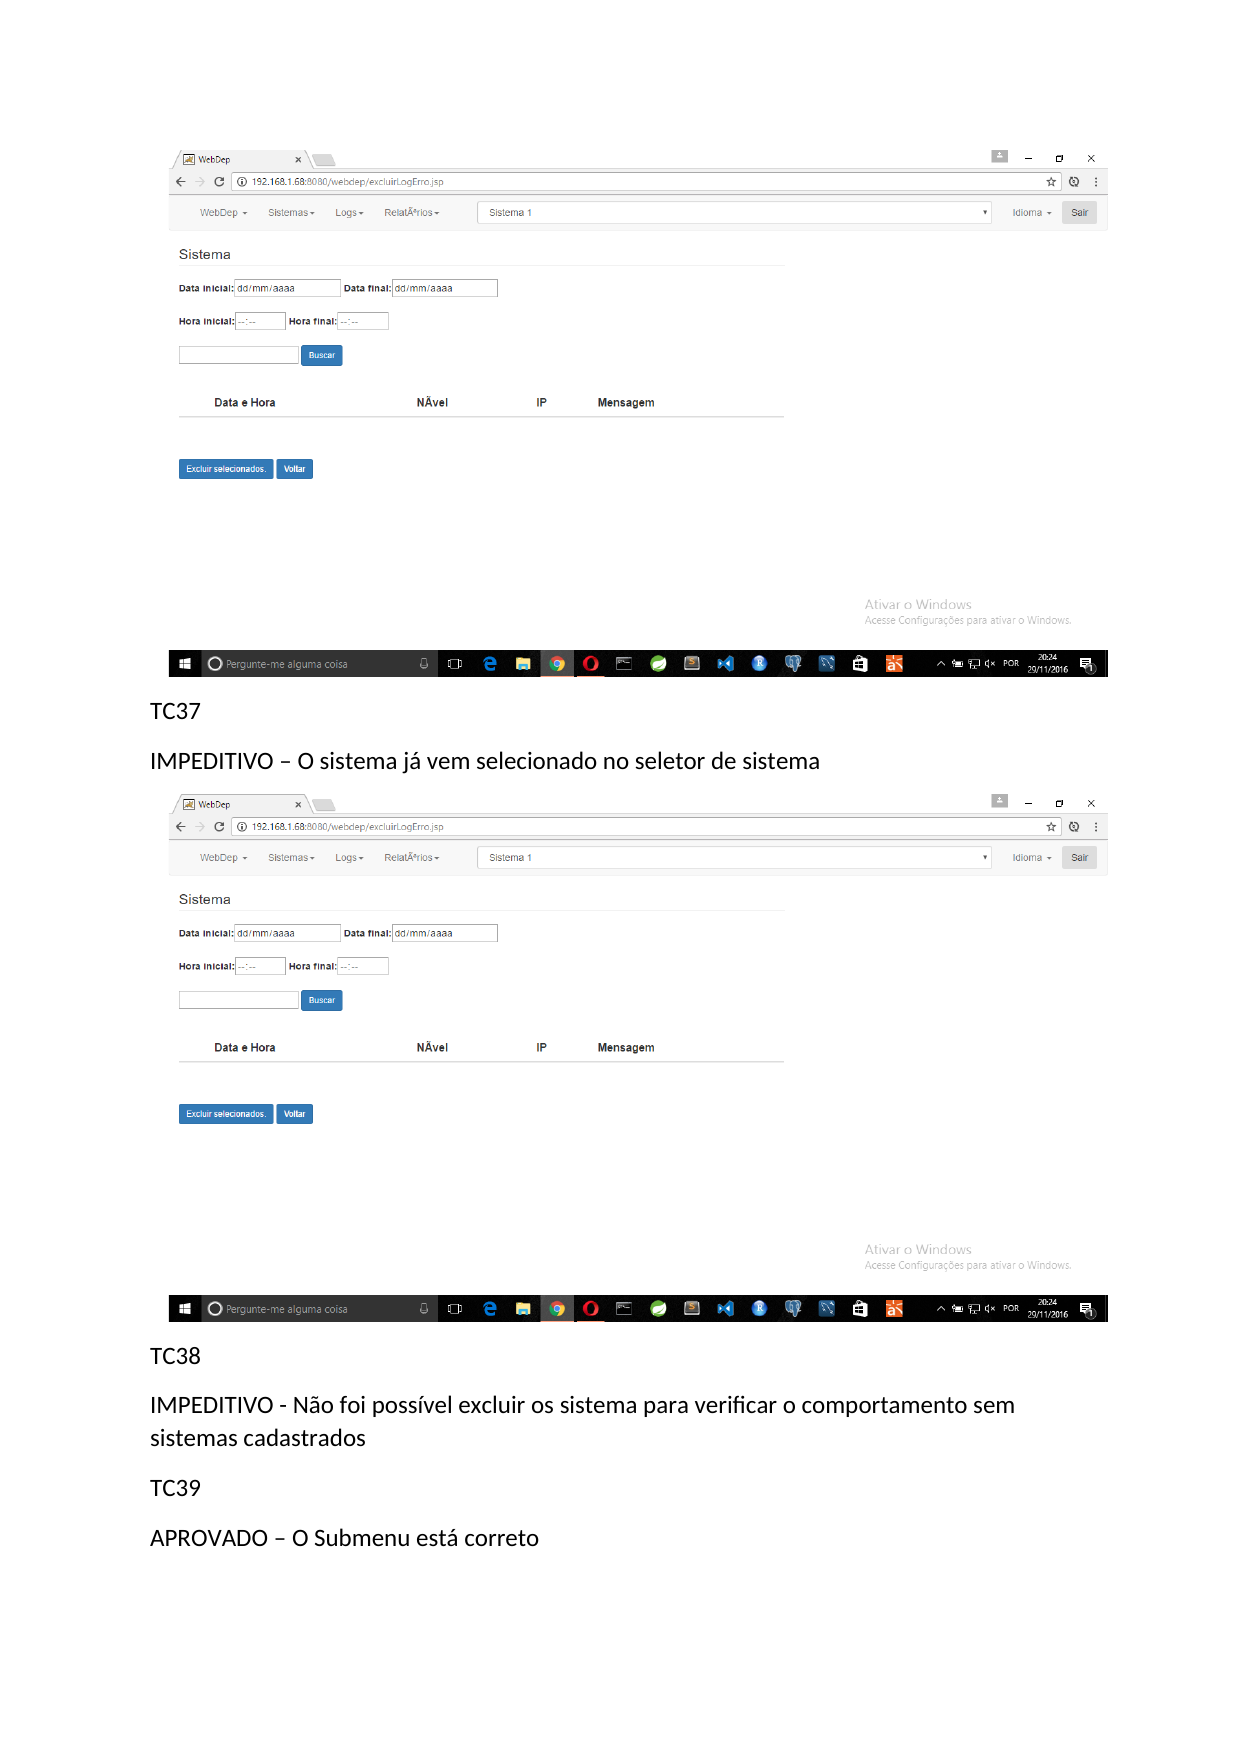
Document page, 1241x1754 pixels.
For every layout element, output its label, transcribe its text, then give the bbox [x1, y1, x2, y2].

text IMPEDITIVO – O sistema já vem selecionado no seletor de sistema [150, 745, 1090, 776]
text TC39 [150, 1472, 1090, 1503]
text TC37 [150, 695, 1090, 726]
text APROVADO – O Submenu está correto [150, 1522, 1090, 1552]
text TC38 [150, 1340, 1090, 1371]
text IMPEDITIVO - Não foi possível excluir os sistema para verificar o comportamento sem sistemas cadastrados [150, 1389, 1090, 1453]
